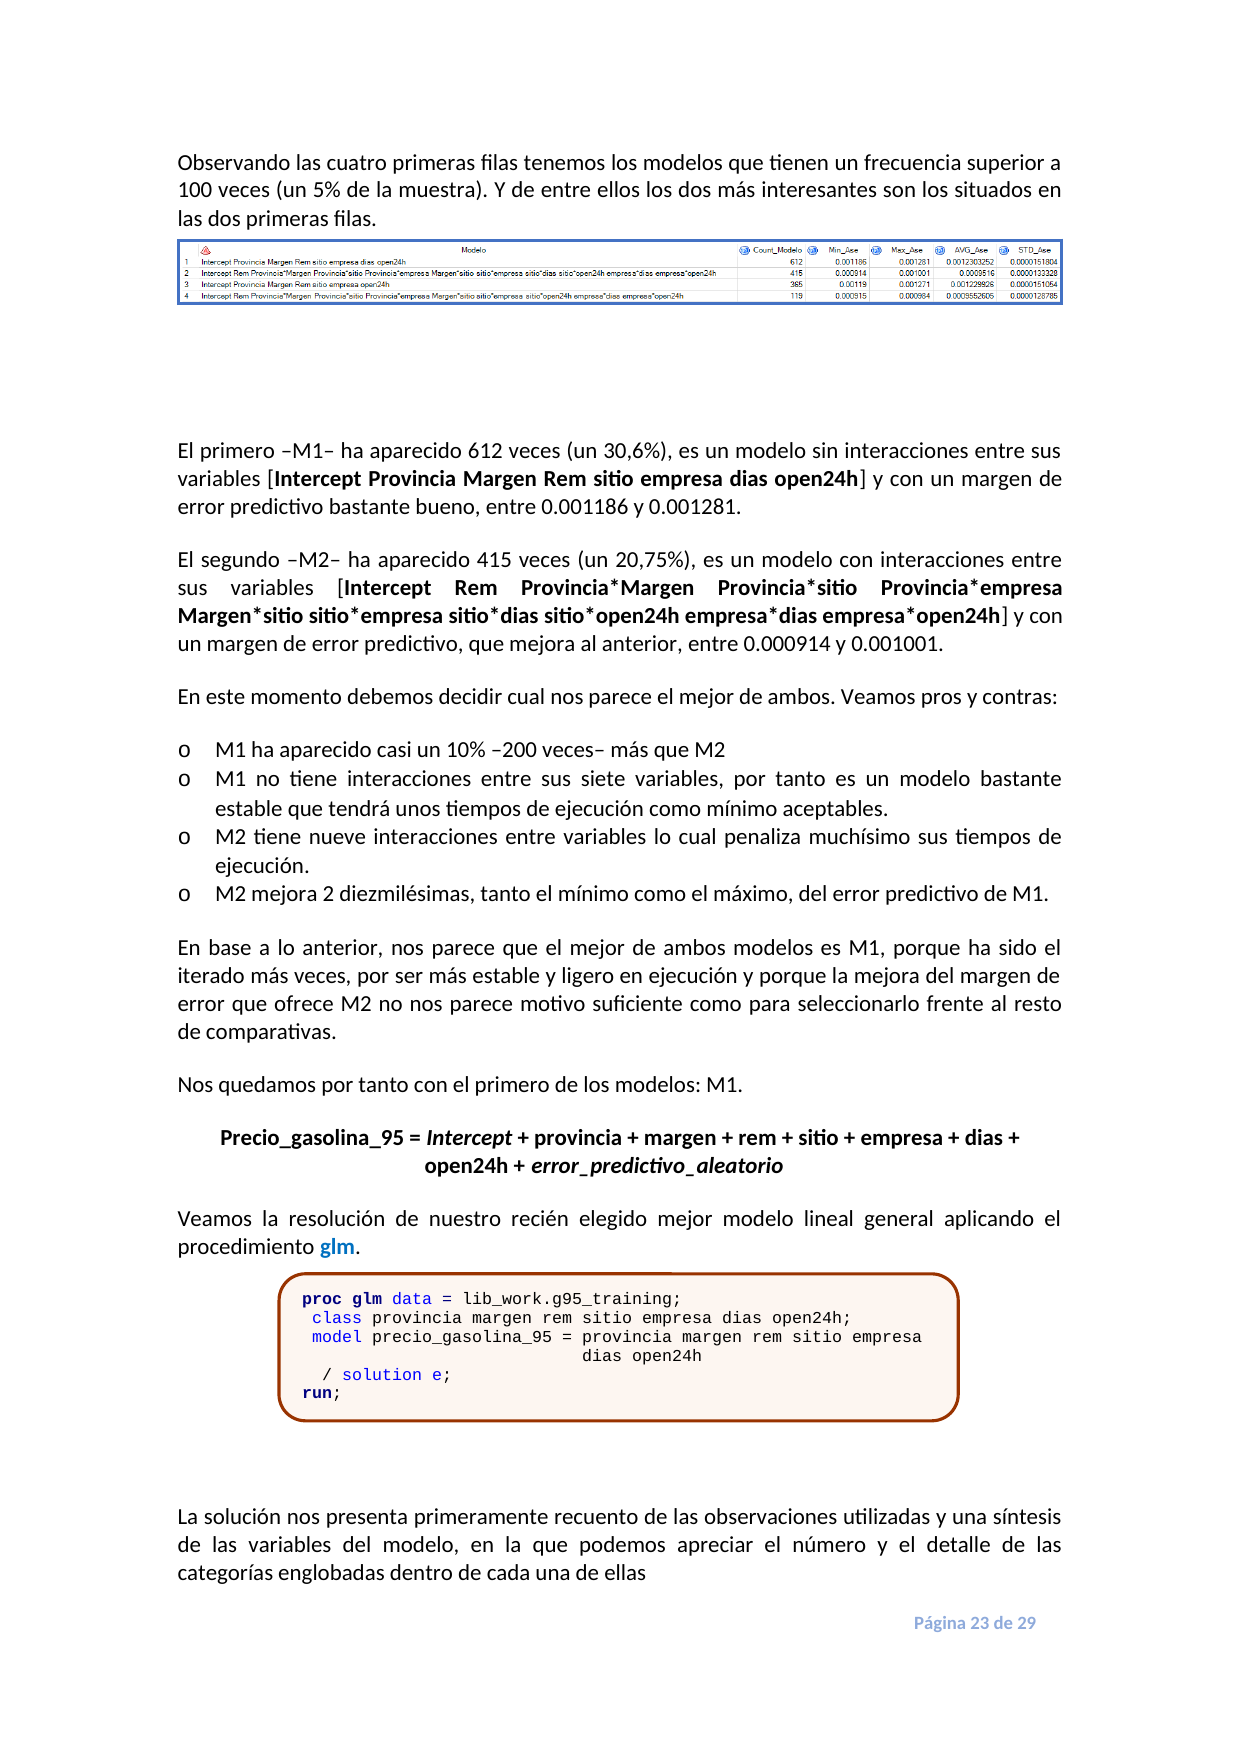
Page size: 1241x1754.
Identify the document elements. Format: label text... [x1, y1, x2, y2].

text El primero –M1– ha aparecido 612 veces (un 30,6%), es un modelo sin interacciones entre sus variables [Intercept Provincia Margen Rem sitio empresa dias open24h] y con un margen de error predictivo bastante bueno, entre 0.001186 y 0.001281. [177, 436, 1063, 520]
list M1 ha aparecido casi un 10% –200 veces– más que M2 [177, 735, 1063, 764]
picture [180, 242, 1060, 302]
text Veamos la resolución de nuestro recién elegido mejor modelo lineal general aplicando el procedimiento glm. [177, 1204, 1063, 1260]
text El segundo –M2– ha aparecido 415 veces (un 20,75%), es un modelo con interacciones entre sus variables [Intercept Rem Provincia*Margen Provincia*sitio Provincia*empresa Margen*sitio sitio*empresa sitio*dias sitio*open24h empresa*dias empresa*open24h] y con un margen de error predictivo, que mejora al anterior, entre 0.000914 y 0.001001. [177, 545, 1063, 657]
text En este momento debemos decidir cual nos parece el mejor de ambos. Veamos pros y contras: [177, 682, 1063, 710]
text Nos quedamos por tanto con el primero de los modelos: M1. [177, 1070, 1063, 1098]
list M1 no tiene interacciones entre sus siete variables, por tanto es un modelo bastante estable que tendrá unos tiempos de ejecución como mínimo aceptables. [177, 764, 1063, 822]
list M2 tiene nueve interacciones entre variables lo cual penaliza muchísimo sus tiempos de ejecución. [177, 822, 1063, 879]
text En base a lo anterior, nos parece que el mejor de ambos modelos es M1, porque ha sido el iterado más veces, por ser más estable y ligero en ejecución y porque la mejora del margen de error que ofrece M2 no nos parece motivo suficiente como para seleccionarlo frente al resto de comparativas. [177, 933, 1063, 1045]
text Observando las cuatro primeras filas tenemos los modelos que tienen un frecuencia superior a 100 veces (un 5% de la muestra). Y de entre ellos los dos más interesantes son los situados en las dos primeras filas. [177, 148, 1063, 232]
text open24h + error_predictivo_aleatorio [177, 1151, 1063, 1179]
text Precio_gasolina_95 = Intercept + provincia + margen + rem + sitio + empresa + dias + [177, 1123, 1063, 1151]
text La solución nos presenta primeramente recuento de las observaciones utilizadas y una síntesis de las variables del modelo, en la que podemos apreciar el número y el detalle de las categorías englobadas dentro de cada una de ellas [177, 1502, 1063, 1586]
list M2 mejora 2 diezmilésimas, tanto el mínimo como el máximo, del error predictivo de M1. [177, 879, 1063, 908]
